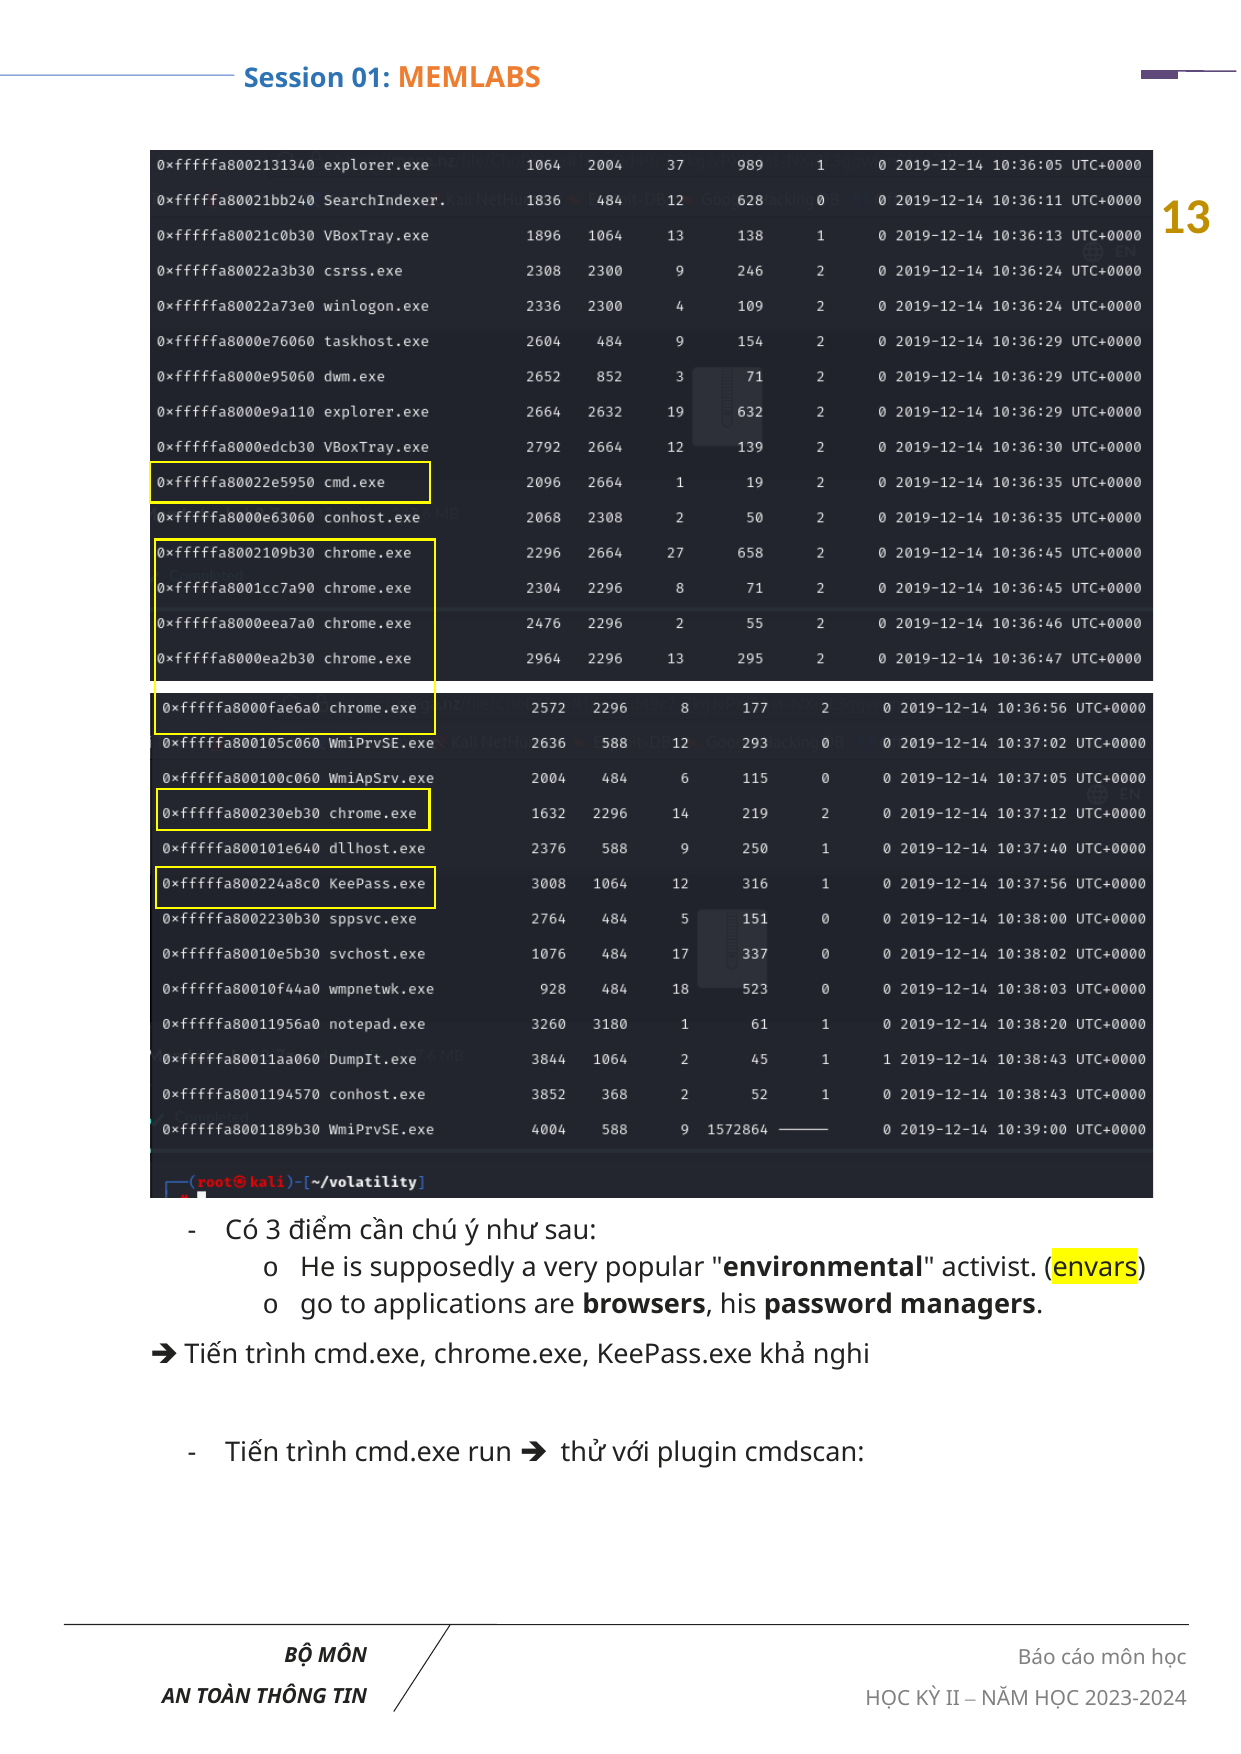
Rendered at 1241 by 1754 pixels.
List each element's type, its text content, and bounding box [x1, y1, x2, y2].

picture [150, 693, 1154, 1198]
text Tiến trình cmd.exe, chrome.exe, KeePass.exe khả nghi [150, 1334, 1153, 1371]
list Tiến trình cmd.exe run thử với plugin cmdscan: [187, 1433, 1153, 1470]
list go to applications are browsers, his password managers. [262, 1284, 1153, 1322]
picture [156, 541, 434, 681]
list Có 3 điểm cần chú ý như sau: [187, 1211, 1153, 1247]
picture [150, 150, 1154, 681]
picture [156, 693, 434, 733]
picture [151, 463, 429, 501]
list He is supposedly a very popular "environmental" activist. (envars) [262, 1247, 1153, 1284]
